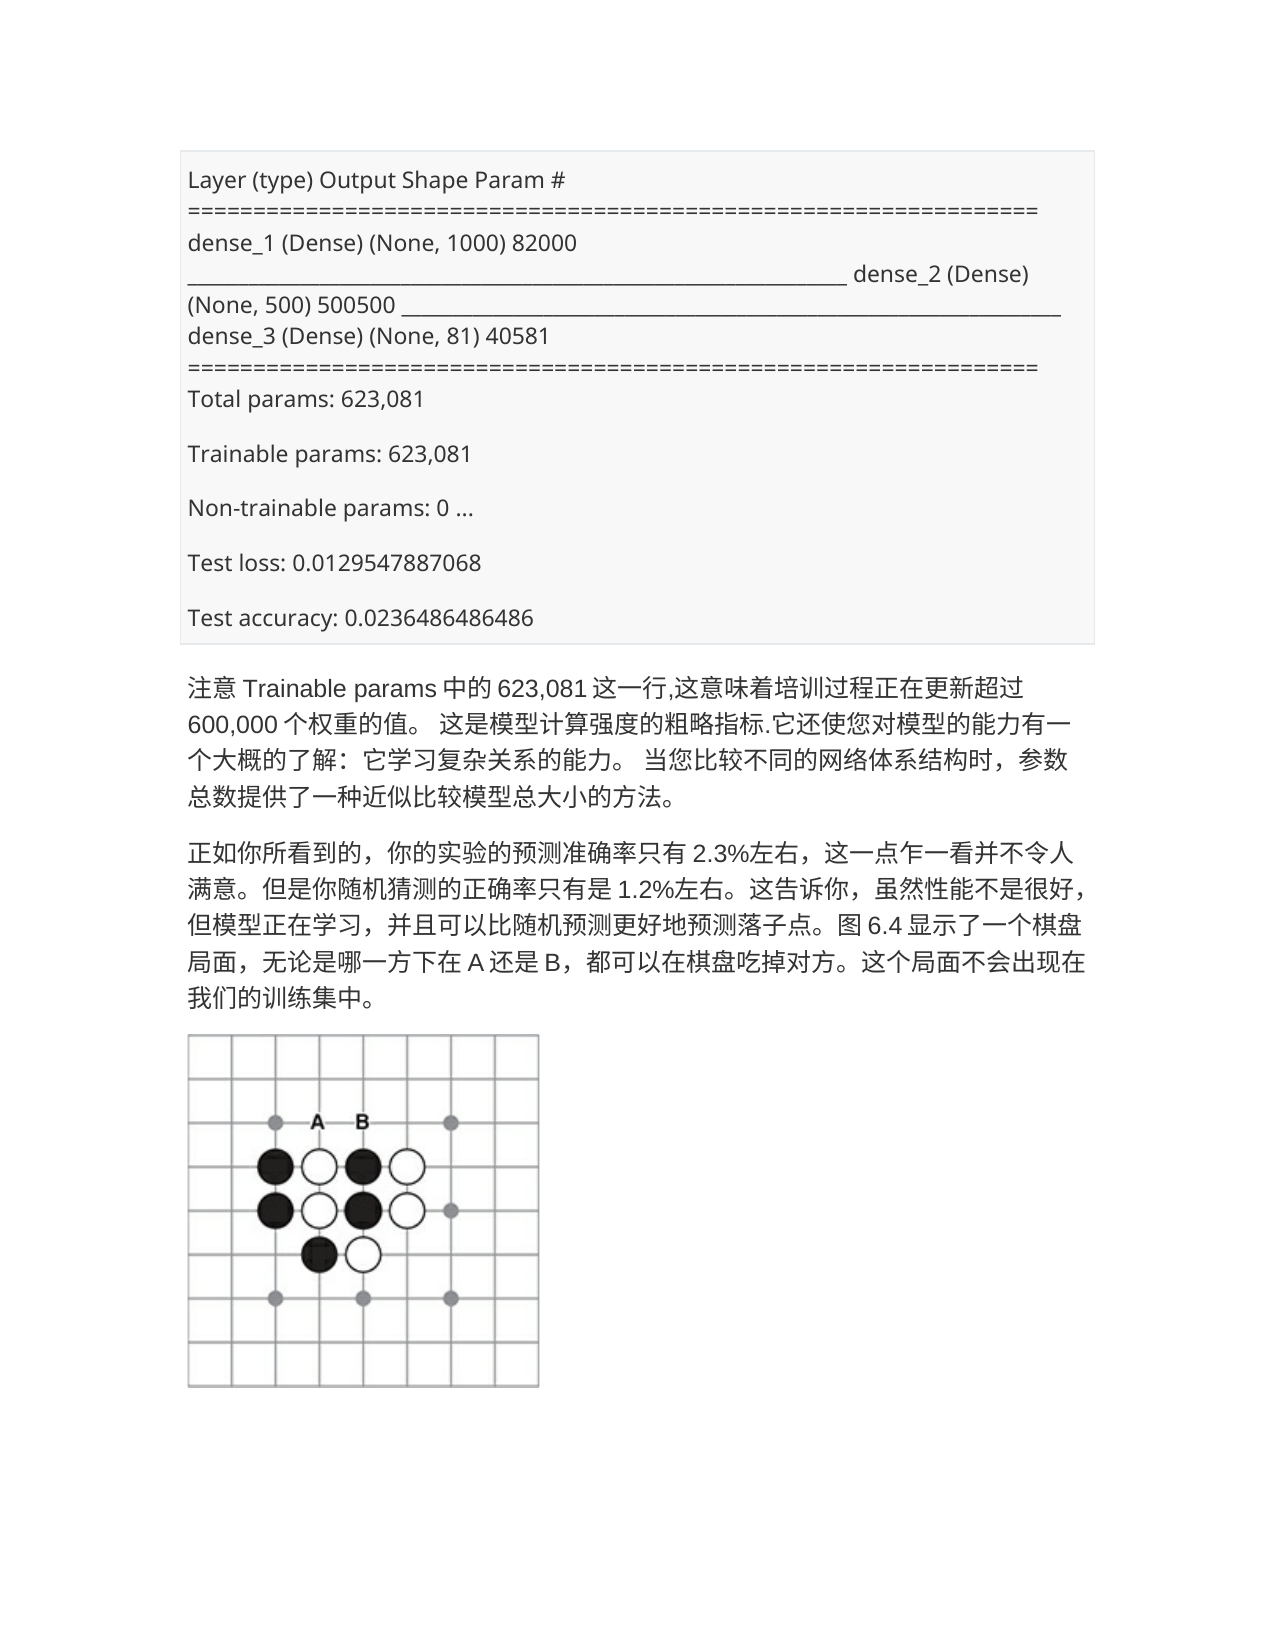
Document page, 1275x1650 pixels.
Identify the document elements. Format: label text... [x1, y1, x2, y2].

text Trainable params: 623,081 [181, 423, 1094, 469]
text Non-trainable params: 0 ... [181, 478, 1094, 523]
text Test accuracy: 0.0236486486486 [181, 587, 1094, 643]
text 正如你所看到的，你的实验的预测准确率只有2.3%左右，这一点乍一看并不令人满意。但是你随机猜测的正确率只有是1.2%左右。这告诉你，虽然性能不是很好，但模型正在学习，并且可以比随机预测更好地预测落子点。图6.4显示了一个棋盘局面，无论是哪一方下在A还是B，都可以在棋盘吃掉对方。这个局面不会出现在我们的训练集中。 [187, 833, 1087, 1014]
picture [187, 1034, 540, 1388]
text Test loss: 0.0129547887068 [181, 533, 1094, 578]
text Layer (type) Output Shape Param # ================================================================= dense_1 (Dense) (None, 1000) 82000 _________________________________________________________________ dense_2 (Dense) (None, 500) 500500 _________________________________________________________________ dense_3 (Dense) (None, 81) 40581 ================================================================= Total params: 623,081 [181, 152, 1094, 414]
text 注意Trainable params中的623,081这一行,这意味着培训过程正在更新超过600,000个权重的值。 这是模型计算强度的粗略指标.它还使您对模型的能力有一个大概的了解：它学习复杂关系的能力。 当您比较不同的网络体系结构时，参数总数提供了一种近似比较模型总大小的方法。 [187, 668, 1087, 813]
